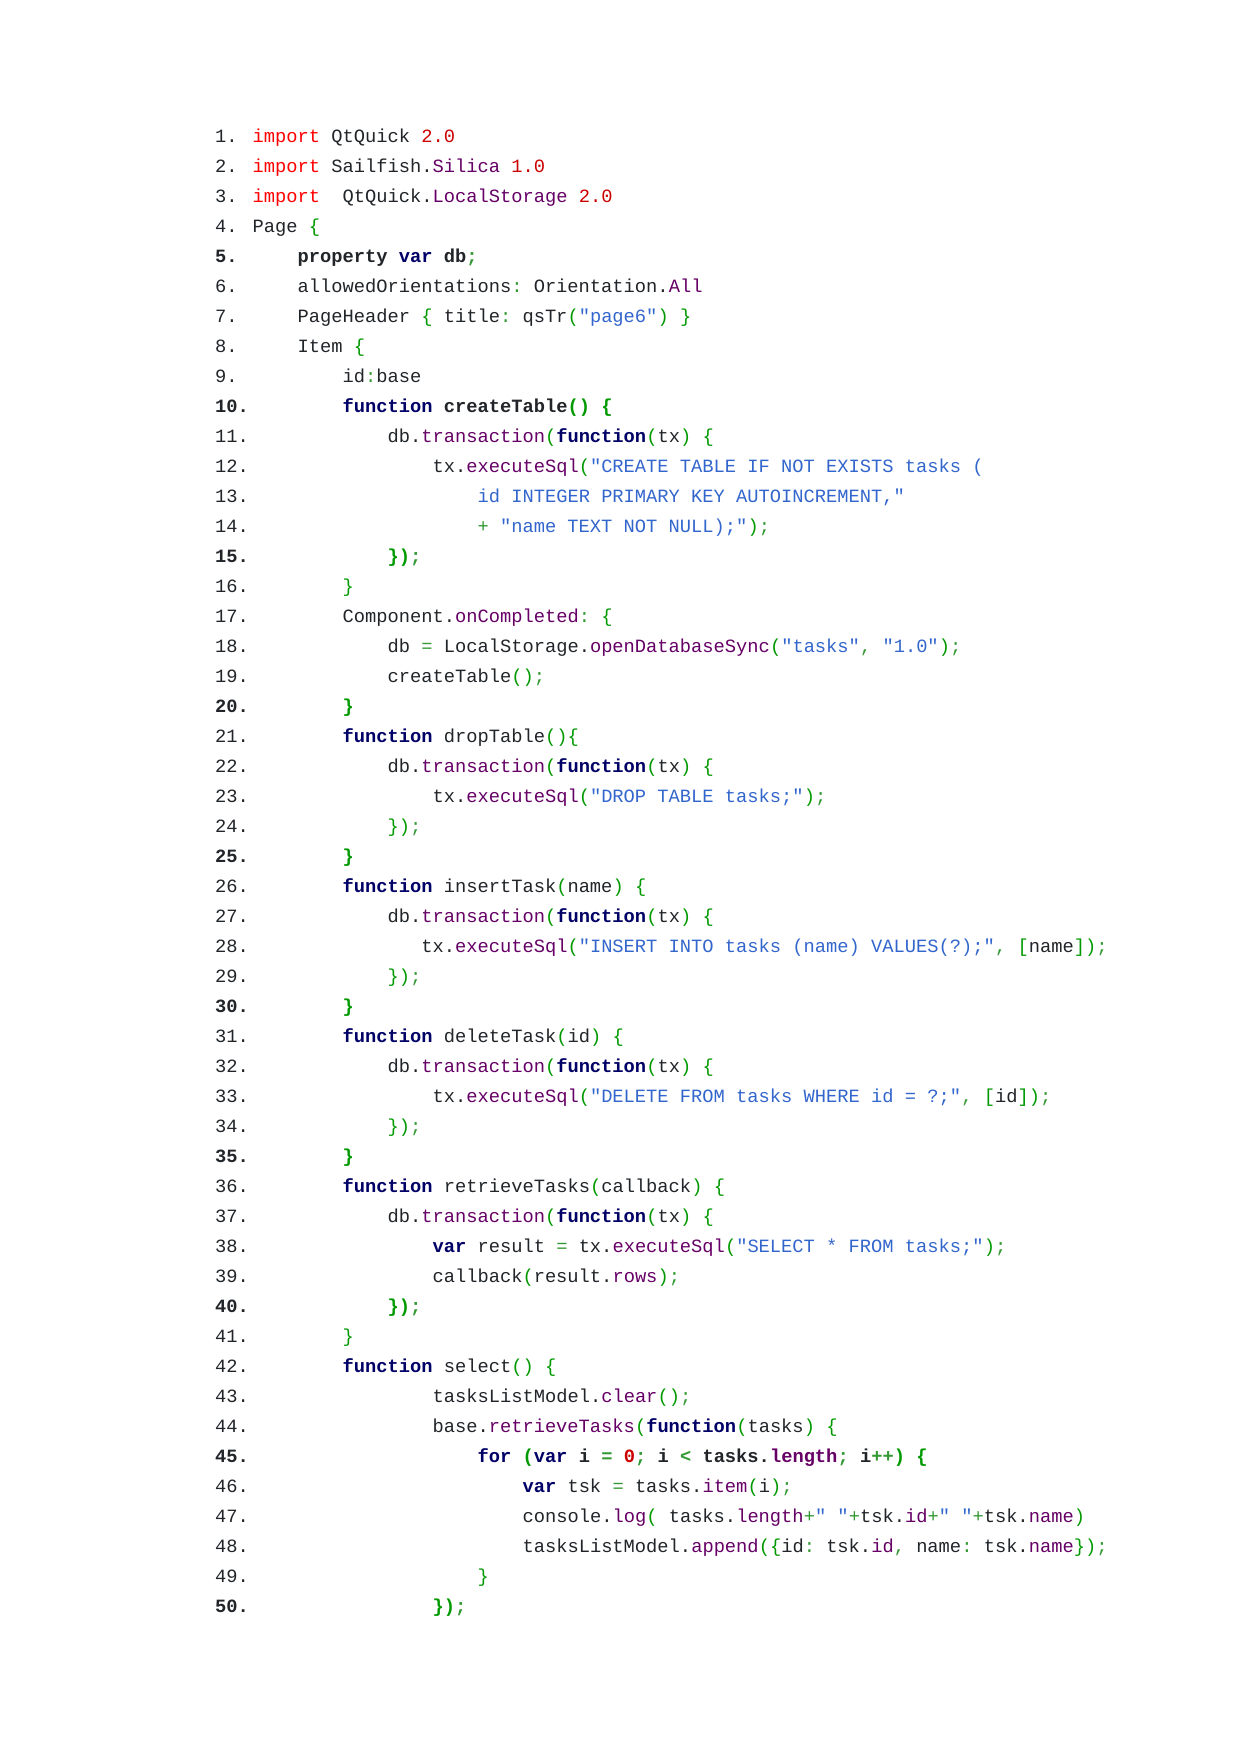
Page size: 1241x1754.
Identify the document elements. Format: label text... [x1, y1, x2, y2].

list import QtQuick 2.0 [215, 118, 1152, 148]
list allowedOrientations: Orientation.All [215, 268, 1152, 298]
list } [215, 688, 1152, 718]
list } [215, 1558, 1152, 1588]
list var result = tx.executeSql("SELECT * FROM tasks;"); [215, 1228, 1152, 1258]
list db = LocalStorage.openDatabaseSync("tasks", "1.0"); [215, 628, 1152, 658]
list + "name TEXT NOT NULL);"); [215, 508, 1152, 538]
list for (var i = 0; i < tasks.length; i++) { [215, 1438, 1152, 1468]
list } [215, 1318, 1152, 1348]
list Item { [215, 328, 1152, 358]
list }); [215, 808, 1152, 838]
list db.transaction(function(tx) { [215, 898, 1152, 928]
list tasksListModel.clear(); [215, 1378, 1152, 1408]
list console.log( tasks.length+" "+tsk.id+" "+tsk.name) [215, 1498, 1152, 1528]
list Page { [215, 208, 1152, 238]
list tx.executeSql("DROP TABLE tasks;"); [215, 778, 1152, 808]
list db.transaction(function(tx) { [215, 1198, 1152, 1228]
list }); [215, 1288, 1152, 1318]
list function dropTable(){ [215, 718, 1152, 748]
list property var db; [215, 238, 1152, 268]
list }); [215, 958, 1152, 988]
list tx.executeSql("INSERT INTO tasks (name) VALUES(?);", [name]); [215, 928, 1152, 958]
list import Sailfish.Silica 1.0 [215, 148, 1152, 178]
list } [215, 988, 1152, 1018]
list import QtQuick.LocalStorage 2.0 [215, 178, 1152, 208]
list tasksListModel.append({id: tsk.id, name: tsk.name}); [215, 1528, 1152, 1558]
list tx.executeSql("DELETE FROM tasks WHERE id = ?;", [id]); [215, 1078, 1152, 1108]
list tx.executeSql("CREATE TABLE IF NOT EXISTS tasks ( [215, 448, 1152, 478]
list callback(result.rows); [215, 1258, 1152, 1288]
list db.transaction(function(tx) { [215, 748, 1152, 778]
list Component.onCompleted: { [215, 598, 1152, 628]
list var tsk = tasks.item(i); [215, 1468, 1152, 1498]
list base.retrieveTasks(function(tasks) { [215, 1408, 1152, 1438]
list createTable(); [215, 658, 1152, 688]
list PageHeader { title: qsTr("page6") } [215, 298, 1152, 328]
list function deleteTask(id) { [215, 1018, 1152, 1048]
list function retrieveTasks(callback) { [215, 1168, 1152, 1198]
list }); [215, 1588, 1152, 1618]
list function select() { [215, 1348, 1152, 1378]
list } [215, 568, 1152, 598]
list function insertTask(name) { [215, 868, 1152, 898]
list db.transaction(function(tx) { [215, 418, 1152, 448]
list }); [215, 1108, 1152, 1138]
list function createTable() { [215, 388, 1152, 418]
list id INTEGER PRIMARY KEY AUTOINCREMENT," [215, 478, 1152, 508]
list }); [215, 538, 1152, 568]
list db.transaction(function(tx) { [215, 1048, 1152, 1078]
list } [215, 1138, 1152, 1168]
list id:base [215, 358, 1152, 388]
list } [215, 838, 1152, 868]
